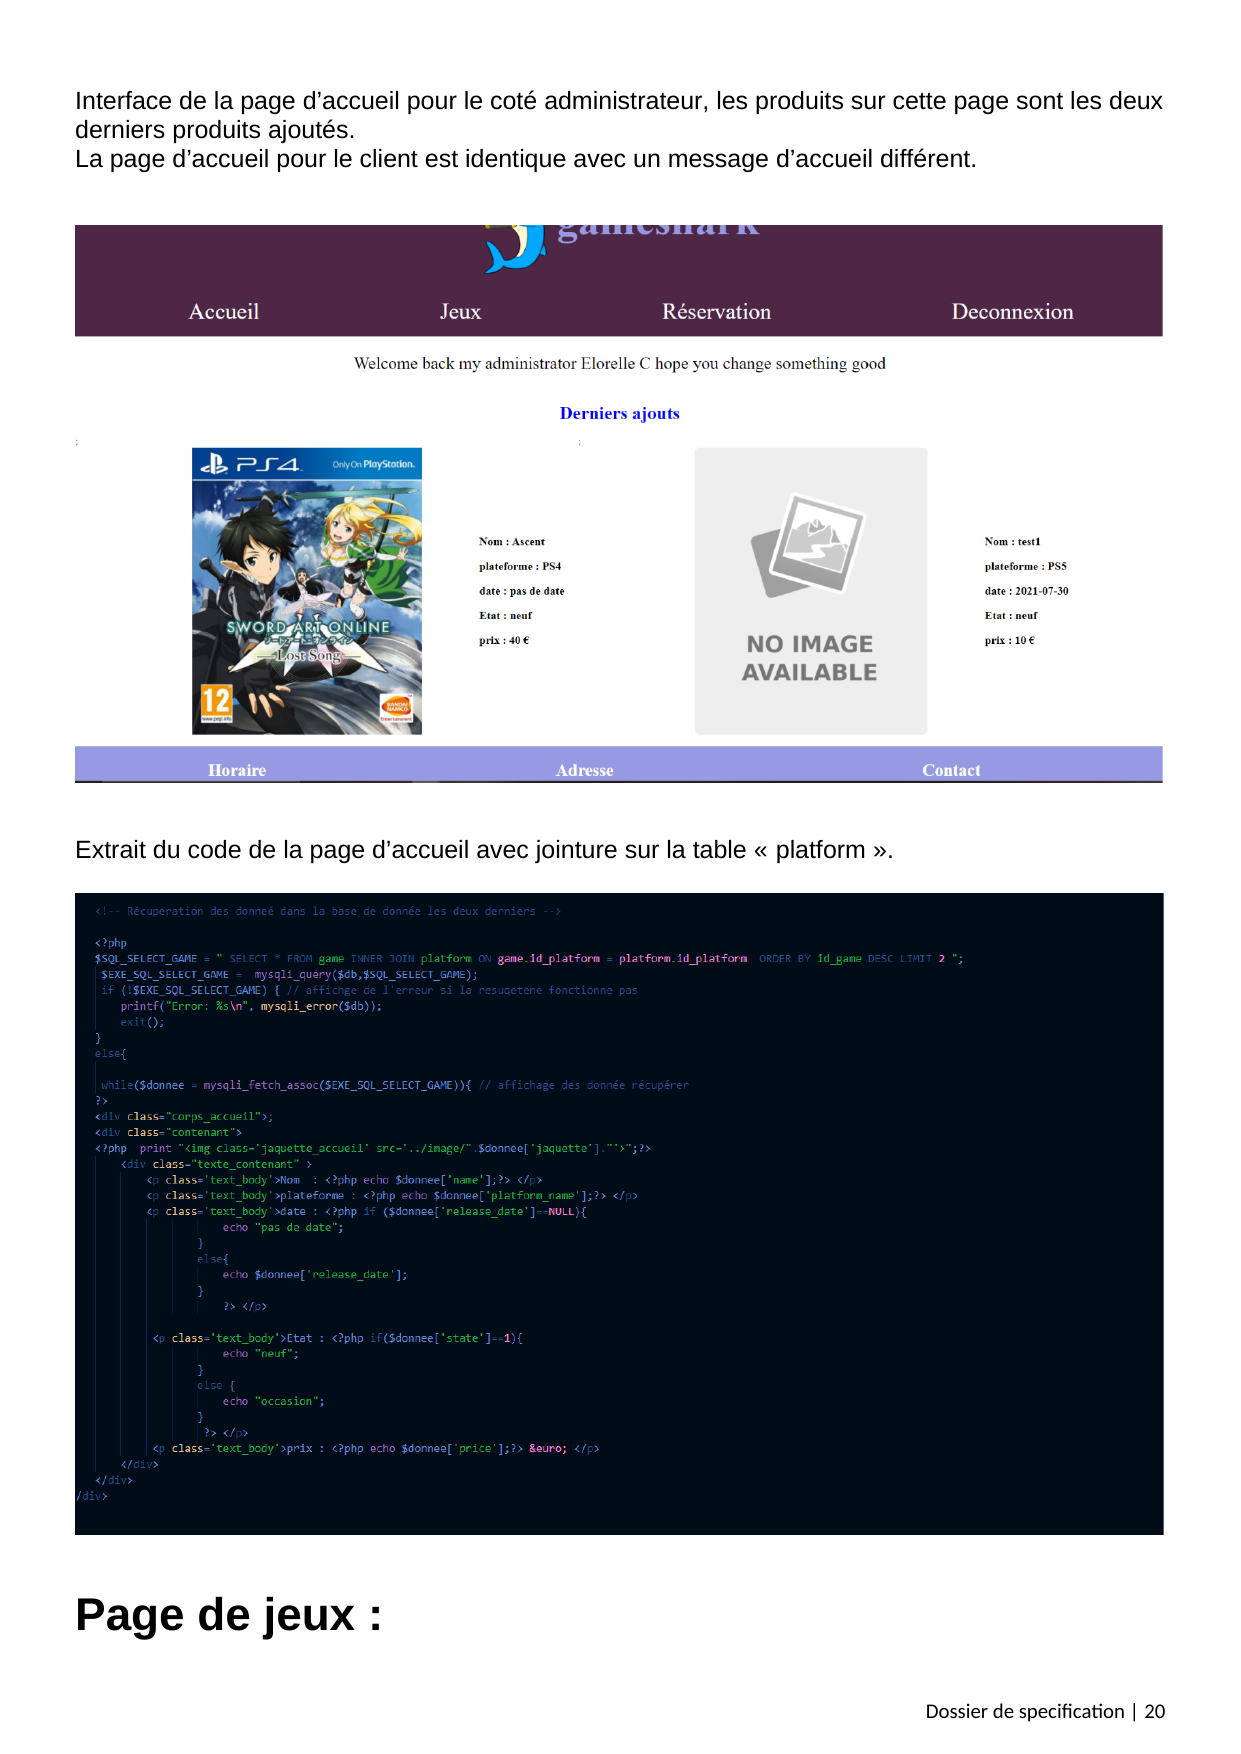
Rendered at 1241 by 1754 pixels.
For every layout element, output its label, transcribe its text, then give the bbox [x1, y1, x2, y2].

text Interface de la page d’accueil pour le coté administrateur, les produits sur cette page sont les deux derniers produits ajoutés. [75, 86, 1165, 143]
text Page de jeux : [75, 1587, 1165, 1640]
picture [75, 893, 1164, 1535]
picture [75, 225, 1163, 783]
text Extrait du code de la page d’accueil avec jointure sur la table « platform ». [75, 836, 1165, 864]
text La page d’accueil pour le client est identique avec un message d’accueil différent. [75, 143, 1165, 172]
